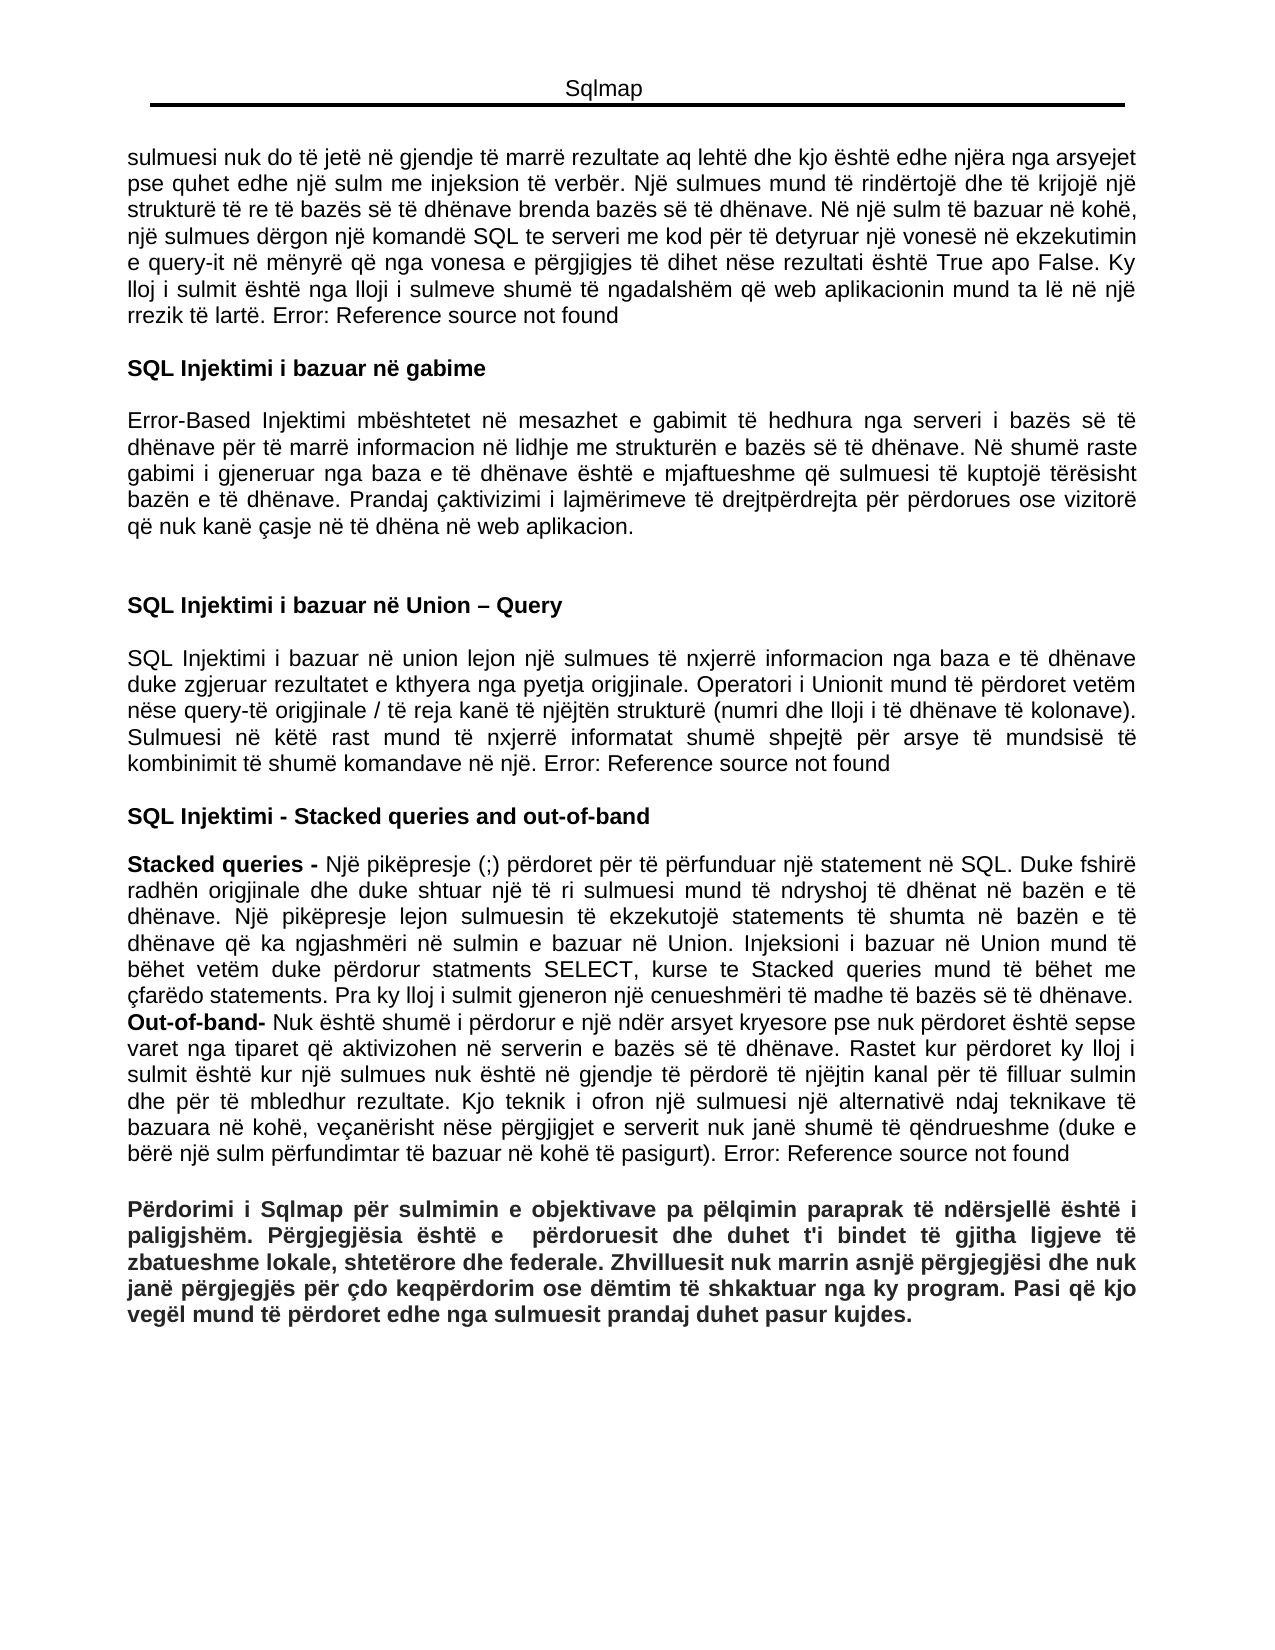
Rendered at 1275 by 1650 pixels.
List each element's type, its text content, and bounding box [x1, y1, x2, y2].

text SQL Injektimi i bazuar në gabime [127, 354, 1137, 381]
text SQL Injektimi - Stacked queries and out-of-band [127, 803, 1137, 829]
text Error-Based Injektimi mbështetet në mesazhet e gabimit të hedhura nga serveri i bazës së të dhënave për të marrë informacion në lidhje me strukturën e bazës së të dhënave. Në shumë raste gabimi i gjeneruar nga baza e të dhënave është e mjaftueshme që sulmuesi të kuptojë tërësisht bazën e të dhënave. Prandaj çaktivizimi i lajmërimeve të drejtpërdrejta për përdorues ose vizitorë që nuk kanë çasje në të dhëna në web aplikacion. [127, 407, 1137, 539]
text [127, 144, 1137, 328]
text SQL Injektimi i bazuar në Union – Query [127, 592, 1137, 618]
text Stacked queries - Një pikëpresje (;) përdoret për të përfunduar një statement në SQL. Duke fshirë radhën origjinale dhe duke shtuar një të ri sulmuesi mund të ndryshoj të dhënat në bazën e të dhënave. Një pikëpresje lejon sulmuesin të ekzekutojë statements të shumta në bazën e të dhënave që ka ngjashmëri në sulmin e bazuar në Union. Injeksioni i bazuar në Union mund të bëhet vetëm duke përdorur statments SELECT, kurse te Stacked queries mund të bëhet me çfarëdo statements. Pra ky lloj i sulmit gjeneron një cenueshmëri të madhe të bazës së të dhënave. [127, 851, 1137, 1009]
text Përdorimi i Sqlmap për sulmimin e objektivave pa pëlqimin paraprak të ndërsjellë është i paligjshëm. Përgjegjësia është e përdoruesit dhe duhet t'i bindet të gjitha ligjeve të zbatueshme lokale, shtetërore dhe federale. Zhvilluesit nuk marrin asnjë përgjegjësi dhe nuk janë përgjegjës për çdo keqpërdorim ose dëmtim të shkaktuar nga ky program. Pasi që kjo vegël mund të përdoret edhe nga sulmuesit prandaj duhet pasur kujdes. [127, 1196, 1137, 1328]
